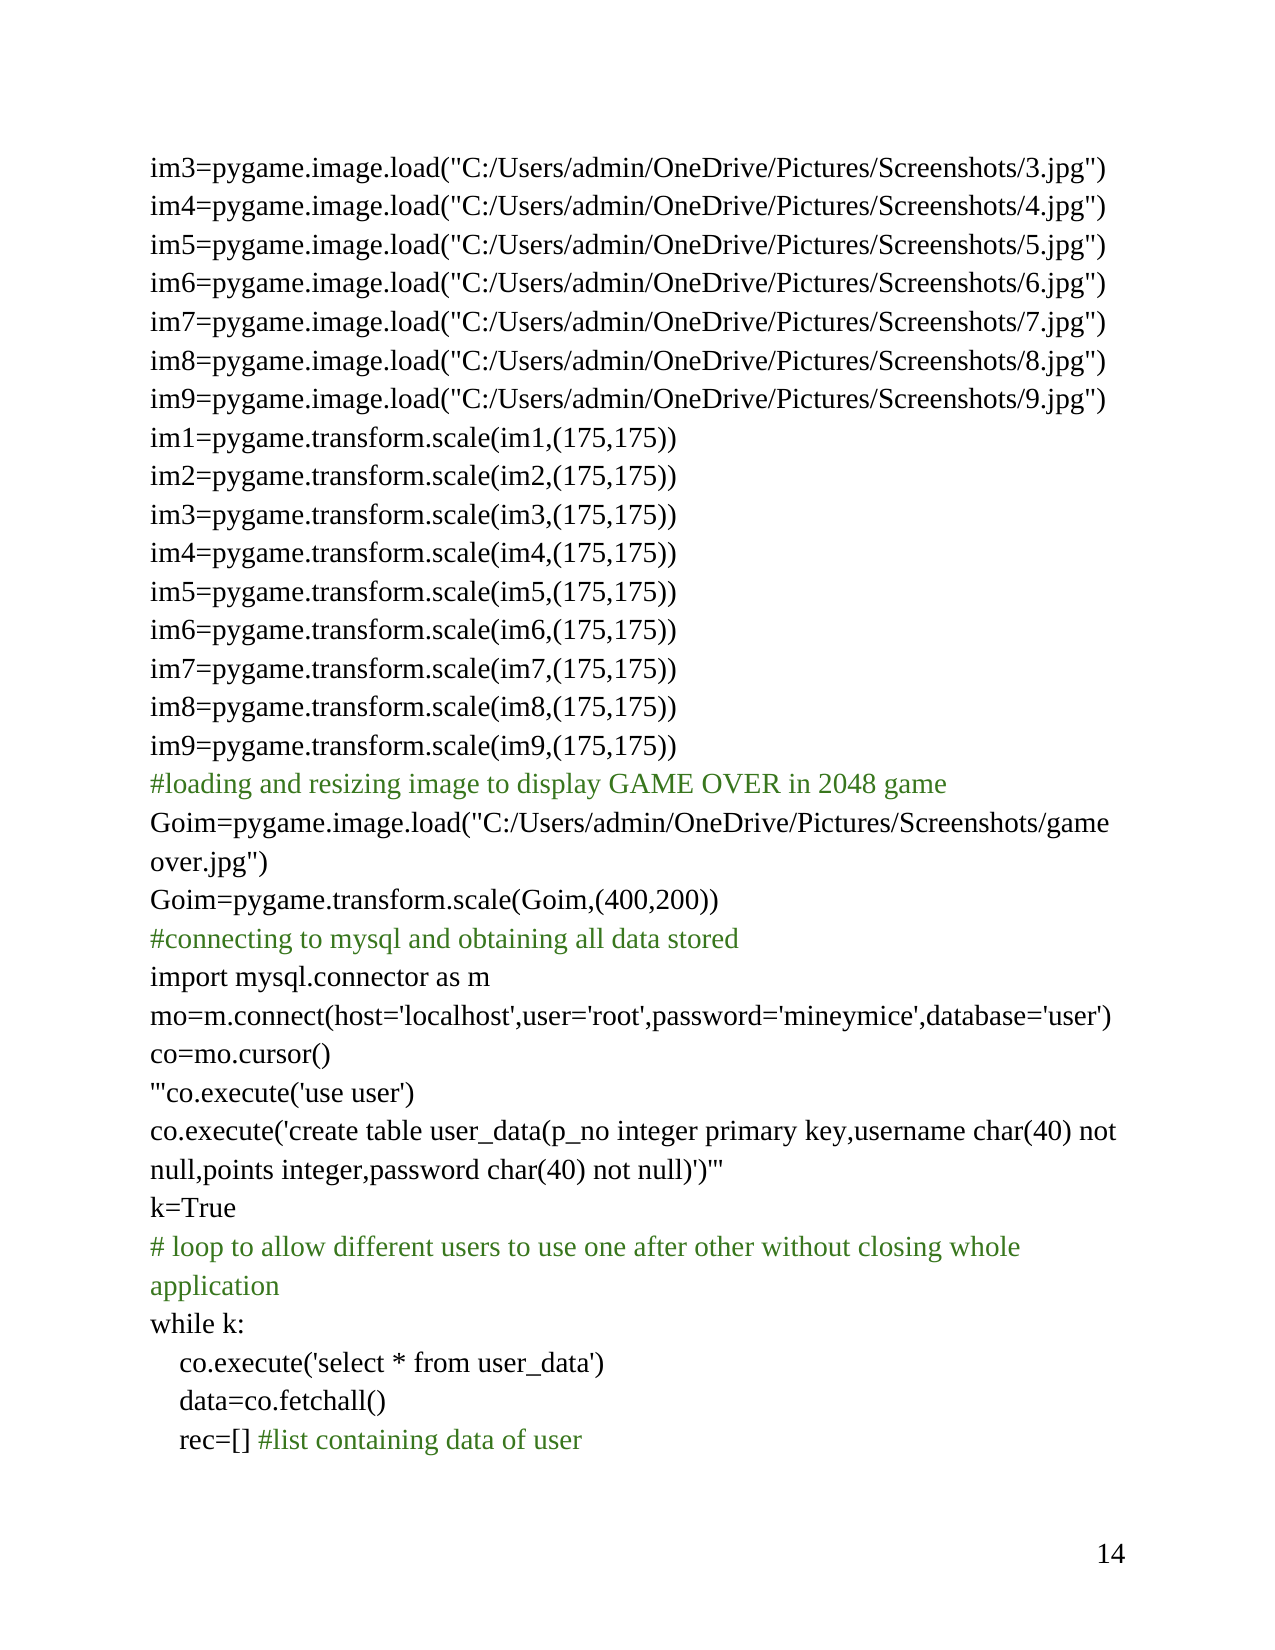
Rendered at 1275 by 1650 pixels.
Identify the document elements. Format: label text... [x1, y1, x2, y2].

text im8=pygame.transform.scale(im8,(175,175)) [150, 689, 1125, 723]
text Goim=pygame.image.load("C:/Users/admin/OneDrive/Pictures/Screenshots/game over.jpg") [150, 805, 1125, 877]
text im5=pygame.image.load("C:/Users/admin/OneDrive/Pictures/Screenshots/5.jpg") [150, 227, 1125, 261]
text im1=pygame.transform.scale(im1,(175,175)) [150, 420, 1125, 453]
text '''co.execute('use user') [150, 1075, 1125, 1108]
text Goim=pygame.transform.scale(Goim,(400,200)) [150, 882, 1125, 916]
text im3=pygame.image.load("C:/Users/admin/OneDrive/Pictures/Screenshots/3.jpg") [150, 150, 1125, 183]
text im9=pygame.transform.scale(im9,(175,175)) [150, 728, 1125, 762]
text im6=pygame.transform.scale(im6,(175,175)) [150, 612, 1125, 646]
text im8=pygame.image.load("C:/Users/admin/OneDrive/Pictures/Screenshots/8.jpg") [150, 343, 1125, 376]
text im2=pygame.transform.scale(im2,(175,175)) [150, 458, 1125, 492]
text # loop to allow different users to use one after other without closing whole application [150, 1229, 1125, 1301]
text data=co.fetchall() [150, 1383, 1125, 1417]
text import mysql.connector as m [150, 959, 1125, 993]
text #loading and resizing image to display GAME OVER in 2048 game [150, 767, 1125, 800]
text k=True [150, 1191, 1125, 1224]
text co.execute('select * from user_data') [150, 1345, 1125, 1378]
text co.execute('create table user_data(p_no integer primary key,username char(40) not null,points integer,password char(40) not null)')''' [150, 1113, 1125, 1186]
text im5=pygame.transform.scale(im5,(175,175)) [150, 574, 1125, 607]
text while k: [150, 1306, 1125, 1340]
text im4=pygame.transform.scale(im4,(175,175)) [150, 535, 1125, 569]
text im3=pygame.transform.scale(im3,(175,175)) [150, 497, 1125, 530]
text im4=pygame.image.load("C:/Users/admin/OneDrive/Pictures/Screenshots/4.jpg") [150, 188, 1125, 222]
text #connecting to mysql and obtaining all data stored [150, 921, 1125, 954]
text rec=[] #list containing data of user [150, 1422, 1125, 1455]
text im6=pygame.image.load("C:/Users/admin/OneDrive/Pictures/Screenshots/6.jpg") [150, 266, 1125, 299]
text im7=pygame.image.load("C:/Users/admin/OneDrive/Pictures/Screenshots/7.jpg") [150, 304, 1125, 338]
text mo=m.connect(host='localhost',user='root',password='mineymice',database='user') [150, 998, 1125, 1031]
text im9=pygame.image.load("C:/Users/admin/OneDrive/Pictures/Screenshots/9.jpg") [150, 381, 1125, 415]
text im7=pygame.transform.scale(im7,(175,175)) [150, 651, 1125, 684]
text co=mo.cursor() [150, 1036, 1125, 1070]
